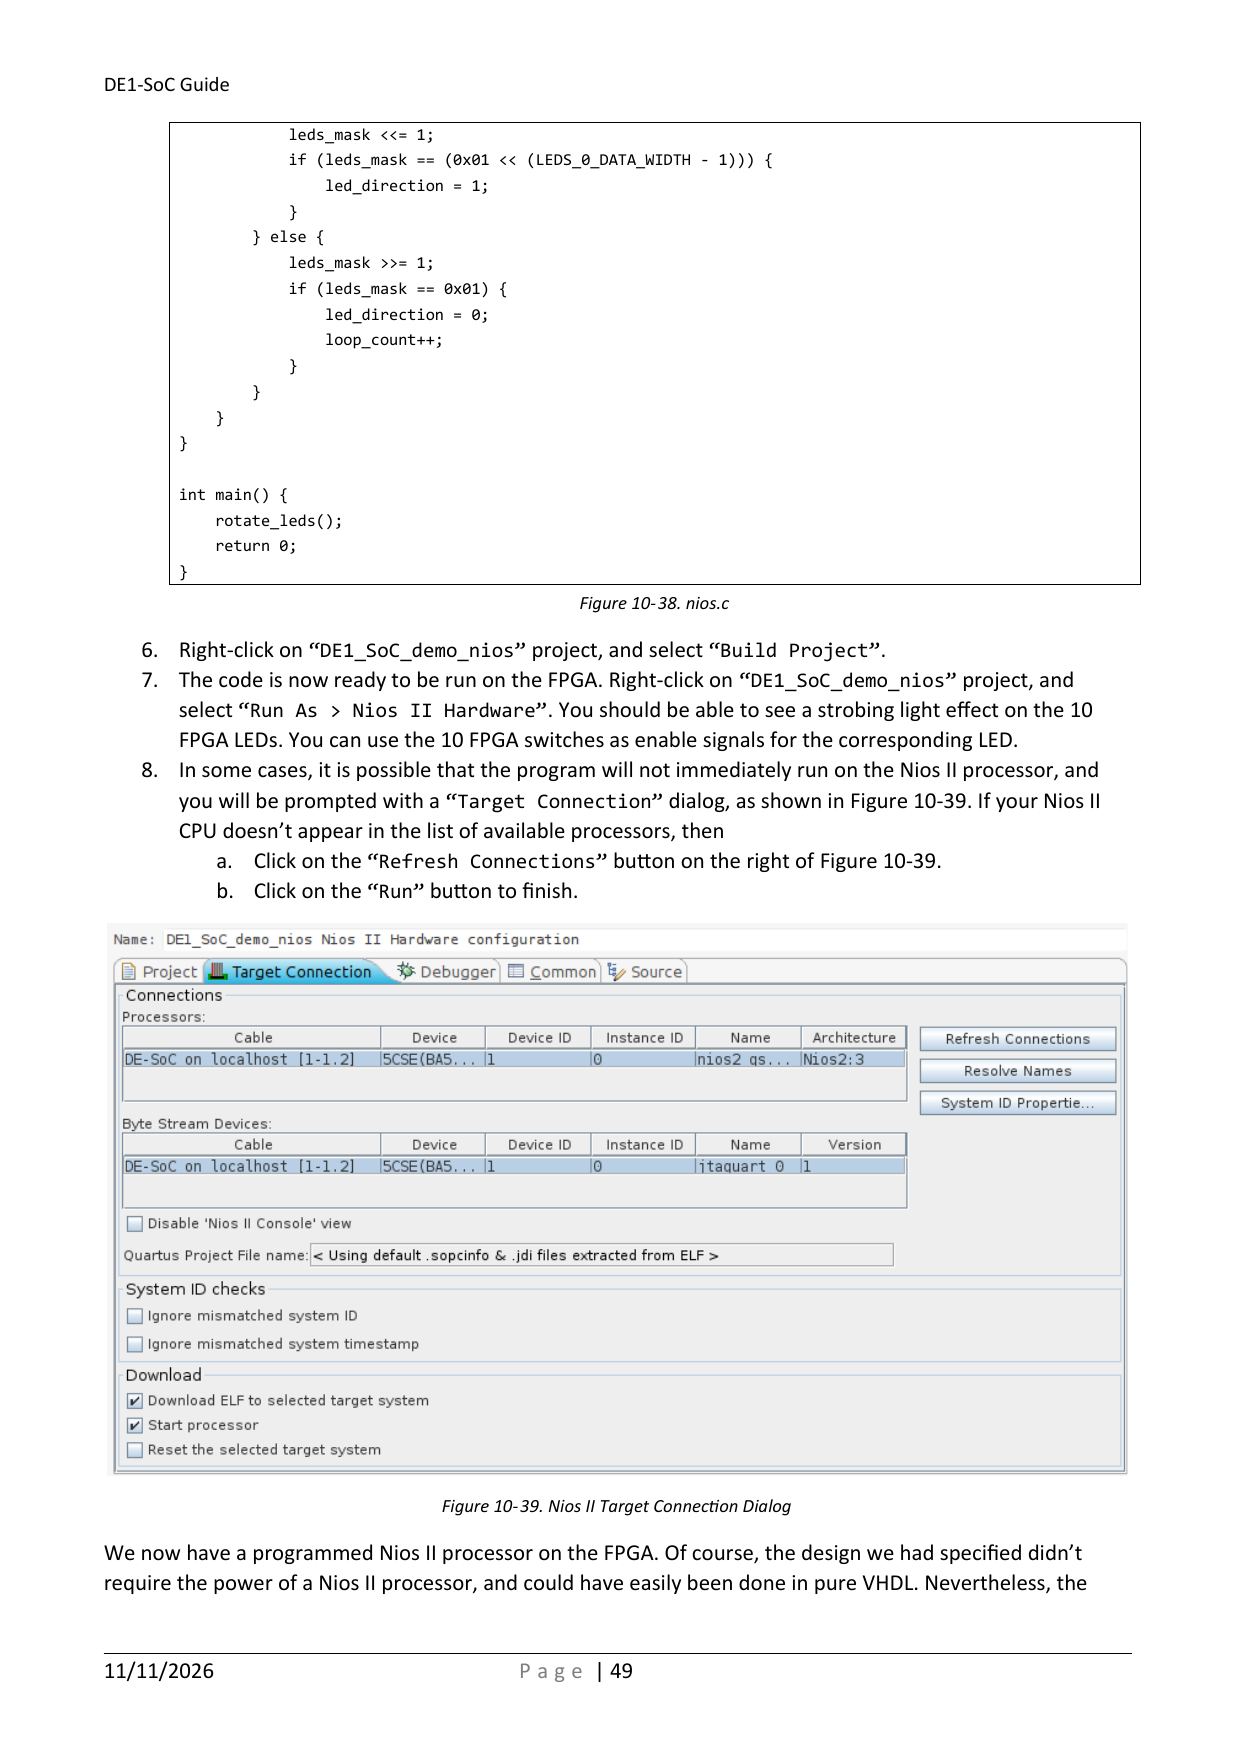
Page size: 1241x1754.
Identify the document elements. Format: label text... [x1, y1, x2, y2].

text } else { [170, 224, 1140, 247]
text int main() { [170, 482, 1140, 504]
text } [170, 430, 1140, 453]
text leds_mask <<= 1; [170, 123, 1140, 144]
text } [170, 353, 1140, 376]
text } [170, 379, 1140, 402]
text leds_mask >>= 1; [170, 250, 1140, 273]
text rotate_leds(); [170, 508, 1140, 530]
list Click on the “Run” button to finish. [216, 876, 1132, 904]
text } [170, 559, 1140, 584]
text return 0; [170, 533, 1140, 556]
text if (leds_mask == 0x01) { [170, 276, 1140, 299]
text led_direction = 1; [170, 173, 1140, 196]
text } [170, 405, 1140, 427]
text if (leds_mask == (0x01 << (LEDS_0_DATA_WIDTH - 1))) { [170, 147, 1140, 170]
picture [107, 923, 1128, 1476]
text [103, 1538, 1132, 1596]
text loop_count++; [170, 327, 1140, 350]
list The code is now ready to be run on the FPGA. Right-click on “DE1_SoC_demo_nios” project, and select “Run As > Nios II Hardware”. You should be able to see a strobing light effect on the 10 FPGA LEDs. You can use the 10 FPGA switches as enable signals for the corresponding LED. [141, 665, 1132, 753]
text } [170, 199, 1140, 221]
list Right-click on “DE1_SoC_demo_nios” project, and select “Build Project”. [141, 635, 1132, 663]
text led_direction = 0; [170, 302, 1140, 324]
